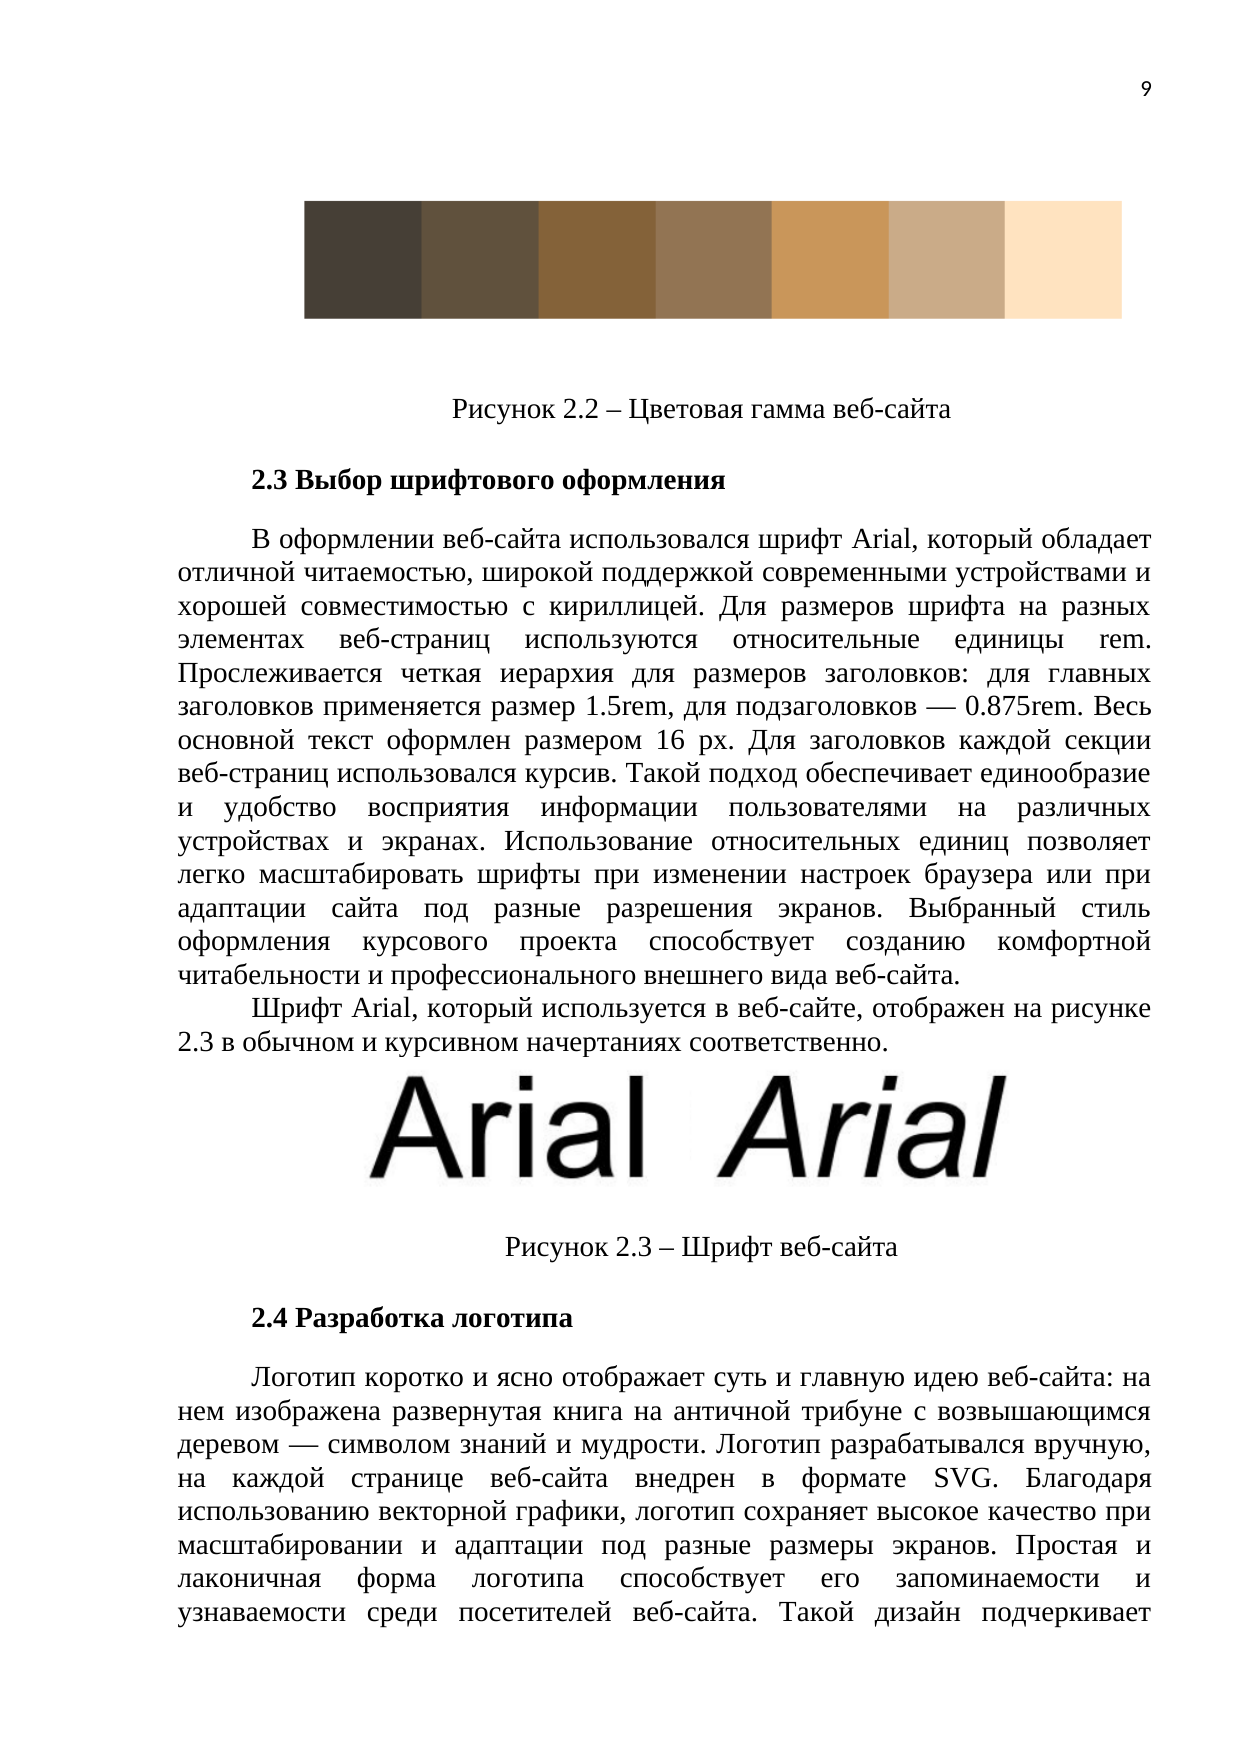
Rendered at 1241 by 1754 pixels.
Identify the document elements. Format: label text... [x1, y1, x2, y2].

text Шрифт Arial, который используется в веб-сайте, отображен на рисунке 2.3 в обычном и курсивном начертаниях соответственно. [177, 990, 1152, 1057]
subtitle 2.3 Выбор шрифтового оформления [177, 462, 1152, 496]
text В оформлении веб-сайта использовался шрифт Arial, который обладает отличной читаемостью, широкой поддержкой современными устройствами и хорошей совместимостью с кириллицей. Для размеров шрифта на разных элементах веб-страниц используются относительные единицы rem. Прослеживается четкая иерархия для размеров заголовков: для главных заголовков применяется размер 1.5rem, для подзаголовков — 0.875rem. Весь основной текст оформлен размером 16 px. Для заголовков каждой секции веб-страниц использовался курсив. Такой подход обеспечивает единообразие и удобство восприятия информации пользователями на различных устройствах и экранах. Использование относительных единиц позволяет легко масштабировать шрифты при изменении настроек браузера или при адаптации сайта под разные разрешения экранов. Выбранный стиль оформления курсового проекта способствует созданию комфортной читабельности и профессионального внешнего вида веб-сайта. [177, 521, 1152, 990]
subtitle 2.4 Разработка логотипа [177, 1301, 1152, 1334]
text Рисунок 2.2 – Цветовая гамма веб-сайта [177, 391, 1152, 425]
picture [251, 1057, 1123, 1230]
text Рисунок 2.3 – Шрифт веб-сайта [177, 1229, 1152, 1263]
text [177, 1359, 1152, 1627]
picture [251, 129, 1189, 392]
